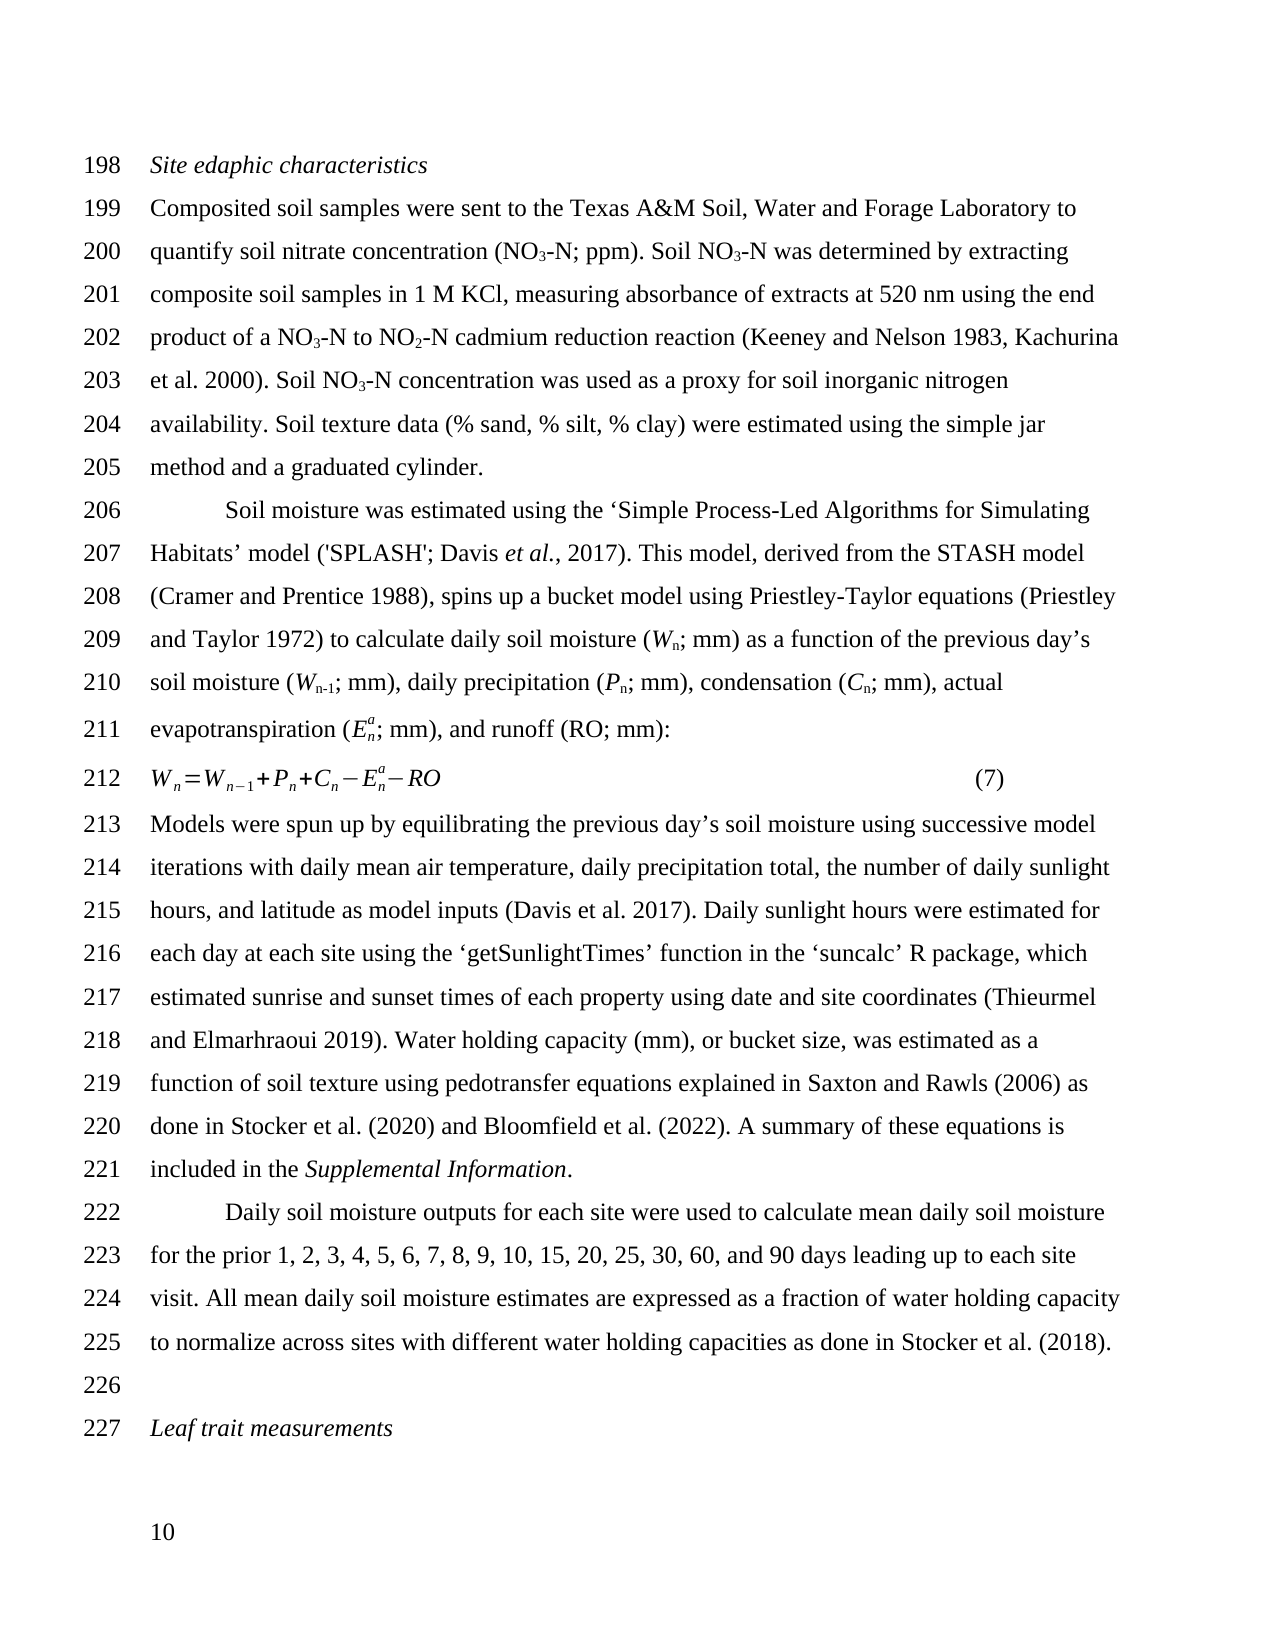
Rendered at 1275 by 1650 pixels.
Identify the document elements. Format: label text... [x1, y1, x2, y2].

text Daily soil moisture outputs for each site were used to calculate mean daily soil moisture for the prior 1, 2, 3, 4, 5, 6, 7, 8, 9, 10, 15, 20, 25, 30, 60, and 90 days leading up to each site visit. All mean daily soil moisture estimates are expressed as a fraction of water holding capacity to normalize across sites with different water holding capacities as done in Stocker et al. (2018). [150, 1197, 1125, 1355]
text Models were spun up by equilibrating the previous day’s soil moisture using successive model iterations with daily mean air temperature, daily precipitation total, the number of daily sunlight hours, and latitude as model inputs (Davis et al. 2017). Daily sunlight hours were estimated for each day at each site using the ‘getSunlightTimes’ function in the ‘suncalc’ R package, which estimated sunrise and sunset times of each property using date and site coordinates (Thieurmel and Elmarhraoui 2019). Water holding capacity (mm), or bucket size, was estimated as a function of soil texture using pedotransfer equations explained in Saxton and Rawls (2006) as done in Stocker et al. (2020) and Bloomfield et al. (2022). A summary of these equations is included in the Supplemental Information. [150, 809, 1125, 1183]
text Leaf trait measurements [150, 1413, 1125, 1442]
text Composited soil samples were sent to the Texas A&M Soil, Water and Forage Laboratory to quantify soil nitrate concentration (NO3-N; ppm). Soil NO3-N was determined by extracting composite soil samples in 1 M KCl, measuring absorbance of extracts at 520 nm using the end product of a NO3-N to NO2-N cadmium reduction reaction (Keeney and Nelson 1983, Kachurina et al. 2000). Soil NO3-N concentration was used as a proxy for soil inorganic nitrogen availability. Soil texture data (% sand, % silt, % clay) were estimated using the simple jar method and a graduated cylinder. [150, 193, 1125, 481]
text (7) [150, 760, 1125, 795]
text Site edaphic characteristics [150, 150, 1125, 179]
text Soil moisture was estimated using the ‘Simple Process-Led Algorithms for Simulating Habitats’ model ('SPLASH'; Davis et al., 2017). This model, derived from the STASH model (Cramer and Prentice 1988), spins up a bucket model using Priestley-Taylor equations (Priestley and Taylor 1972) to calculate daily soil moisture (Wn; mm) as a function of the previous day’s soil moisture (Wn-1; mm), daily precipitation (Pn; mm), condensation (Cn; mm), actual evapotranspiration (; mm), and runoff (RO; mm): [150, 495, 1125, 746]
